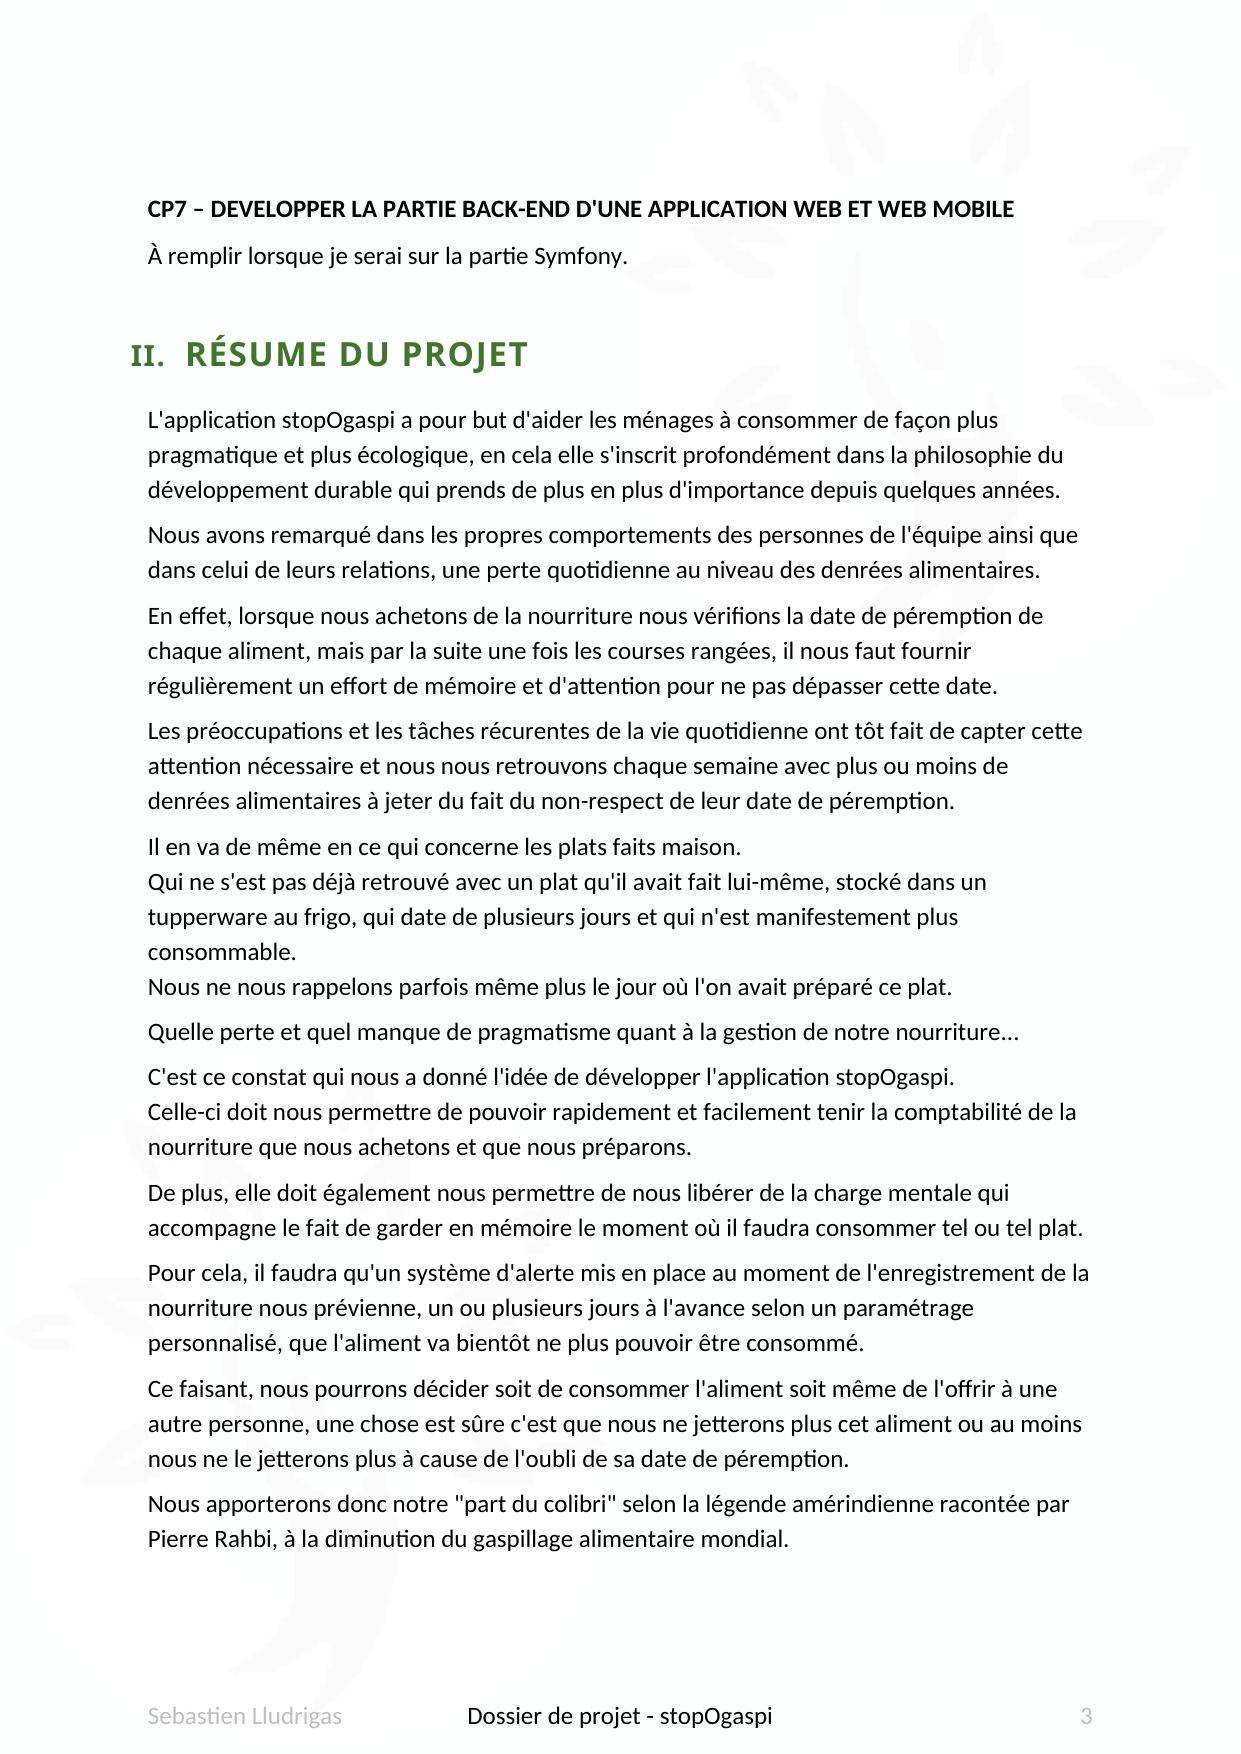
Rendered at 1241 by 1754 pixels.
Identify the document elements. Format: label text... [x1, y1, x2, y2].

text C'est ce constat qui nous a donné l'idée de développer l'application stopOgaspi. Celle-ci doit nous permettre de pouvoir rapidement et facilement tenir la comptabilité de la nourriture que nous achetons et que nous préparons. [148, 1062, 1093, 1162]
subtitle CP7 – DEVELOPPER LA PARTIE BACK-END D'UNE APPLICATION WEB ET WEB MOBILE [148, 193, 1093, 223]
text Nous avons remarqué dans les propres comportements des personnes de l'équipe ainsi que dans celui de leurs relations, une perte quotidienne au niveau des denrées alimentaires. [148, 519, 1093, 585]
text Quelle perte et quel manque de pragmatisme quant à la gestion de notre nourriture... [148, 1016, 1093, 1047]
text Il en va de même en ce qui concerne les plats faits maison. Qui ne s'est pas déjà retrouvé avec un plat qu'il avait fait lui-même, stocké dans un tupperware au frigo, qui date de plusieurs jours et qui n'est manifestement plus consommable. Nous ne nous rappelons parfois même plus le jour où l'on avait préparé ce plat. [148, 831, 1093, 1001]
text Pour cela, il faudra qu'un système d'alerte mis en place au moment de l'enregistrement de la nourriture nous prévienne, un ou plusieurs jours à l'avance selon un paramétrage personnalisé, que l'aliment va bientôt ne plus pouvoir être consommé. [148, 1257, 1093, 1358]
text Ce faisant, nous pourrons décider soit de consommer l'aliment soit même de l'offrir à une autre personne, une chose est sûre c'est que nous ne jetterons plus cet aliment ou au moins nous ne le jetterons plus à cause de l'oubli de sa date de péremption. [148, 1373, 1093, 1473]
text L'application stopOgaspi a pour but d'aider les ménages à consommer de façon plus pragmatique et plus écologique, en cela elle s'inscrit profondément dans la philosophie du développement durable qui prends de plus en plus d'importance depuis quelques années. [148, 404, 1093, 504]
text De plus, elle doit également nous permettre de nous libérer de la charge mentale qui accompagne le fait de garder en mémoire le moment où il faudra consommer tel ou tel plat. [148, 1177, 1093, 1242]
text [148, 240, 1093, 271]
subtitle RÉsume du projet [148, 331, 1093, 376]
text Nous apporterons donc notre "part du colibri" selon la légende amérindienne racontée par Pierre Rahbi, à la diminution du gaspillage alimentaire mondial. [148, 1488, 1093, 1554]
text Les préoccupations et les tâches récurentes de la vie quotidienne ont tôt fait de capter cette attention nécessaire et nous nous retrouvons chaque semaine avec plus ou moins de denrées alimentaires à jeter du fait du non-respect de leur date de péremption. [148, 715, 1093, 816]
text En effet, lorsque nous achetons de la nourriture nous vérifions la date de péremption de chaque aliment, mais par la suite une fois les courses rangées, il nous faut fournir régulièrement un effort de mémoire et d'attention pour ne pas dépasser cette date. [148, 600, 1093, 700]
